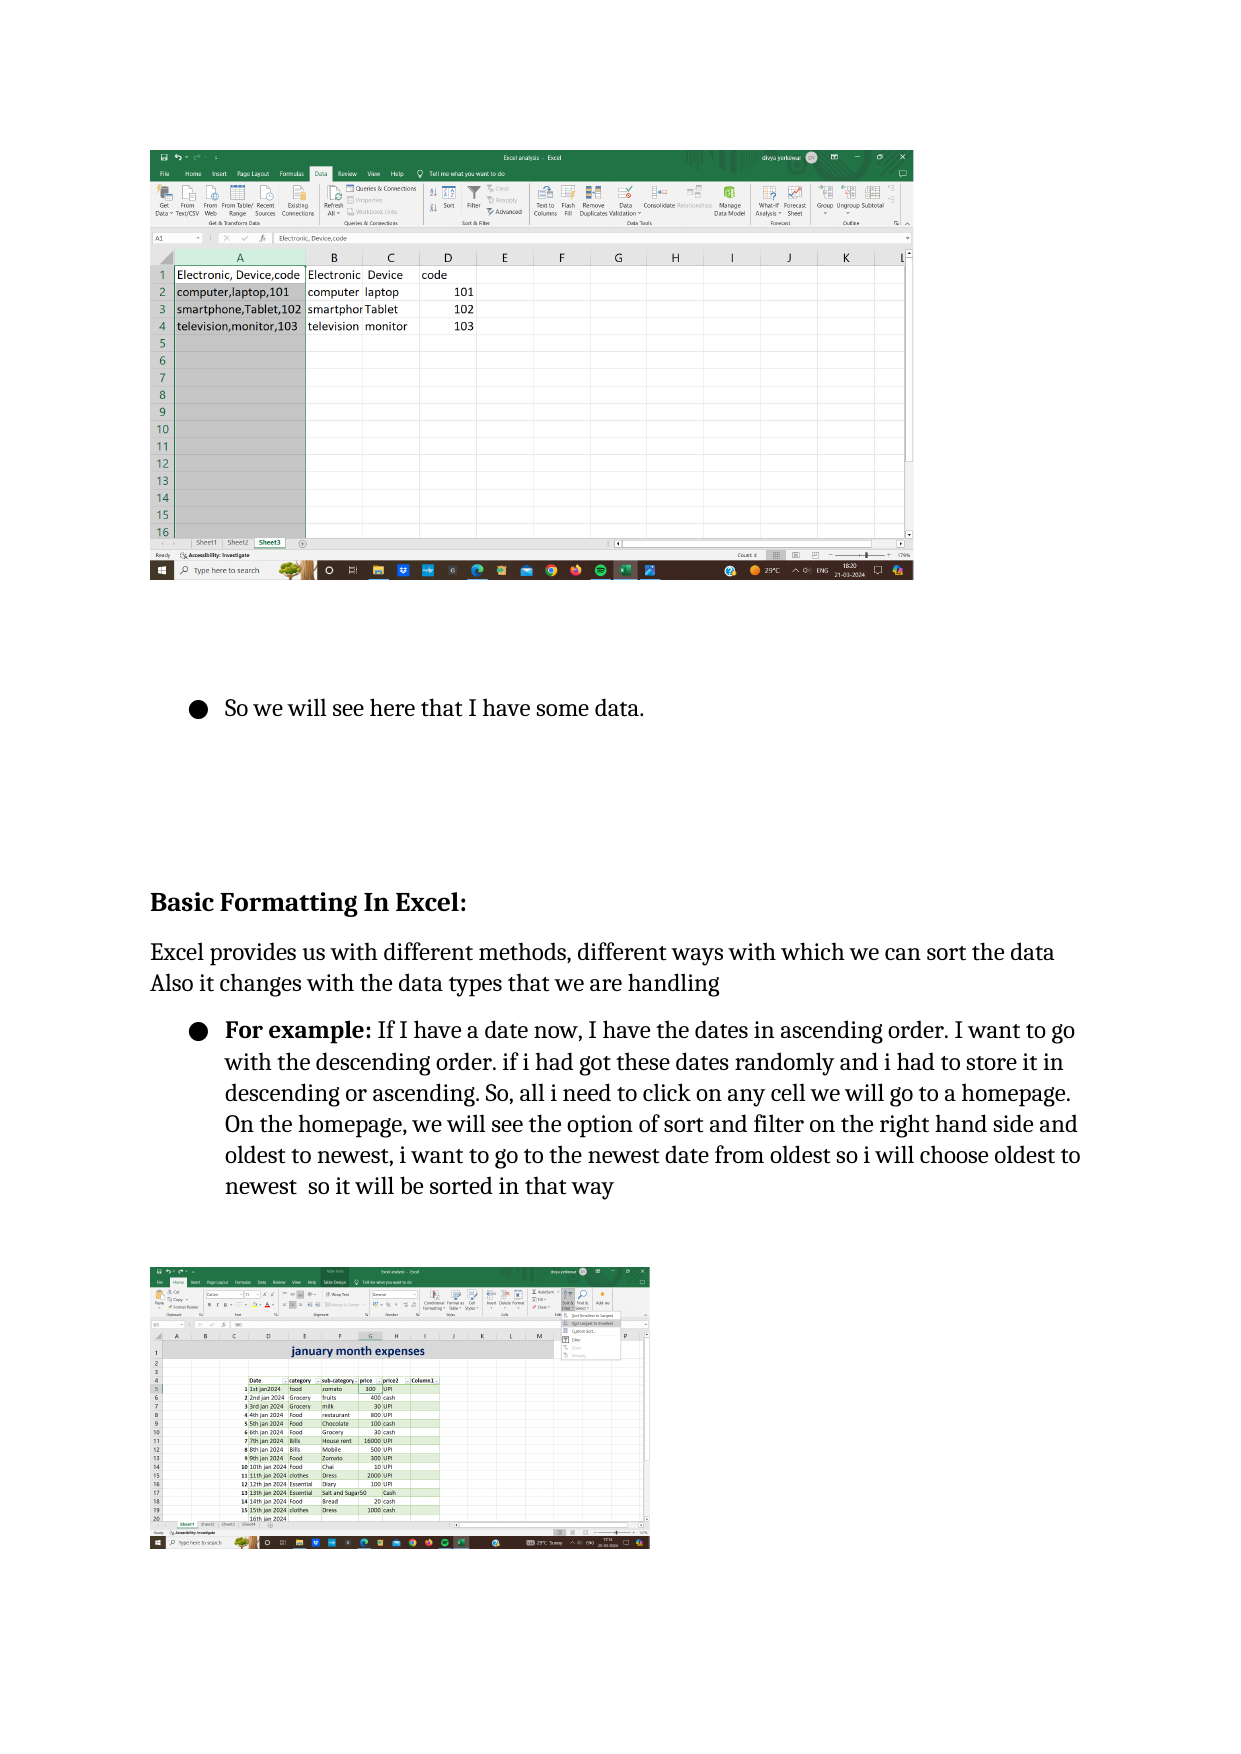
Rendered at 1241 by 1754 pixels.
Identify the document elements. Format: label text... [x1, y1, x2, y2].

text Basic Formatting In Excel: [150, 887, 1090, 918]
text Excel provides us with different methods, different ways with which we can sort the data Also it changes with the data types that we are handling [150, 938, 1090, 997]
list For example: If I have a date now, I have the dates in ascending order. I want to go with the descending order. if i had got these dates randomly and i had to store it in descending or ascending. So, all i need to click on any cell we will go to a homepage. On the homepage, we will see the option of sort and filter on the right hand side and oldest to newest, i want to go to the newest date from oldest so i will choose oldest to newest so it will be sorted in that way [187, 1016, 1090, 1200]
picture [150, 150, 914, 580]
picture [150, 1267, 650, 1549]
list So we will see here that I have some data. [187, 694, 1090, 723]
